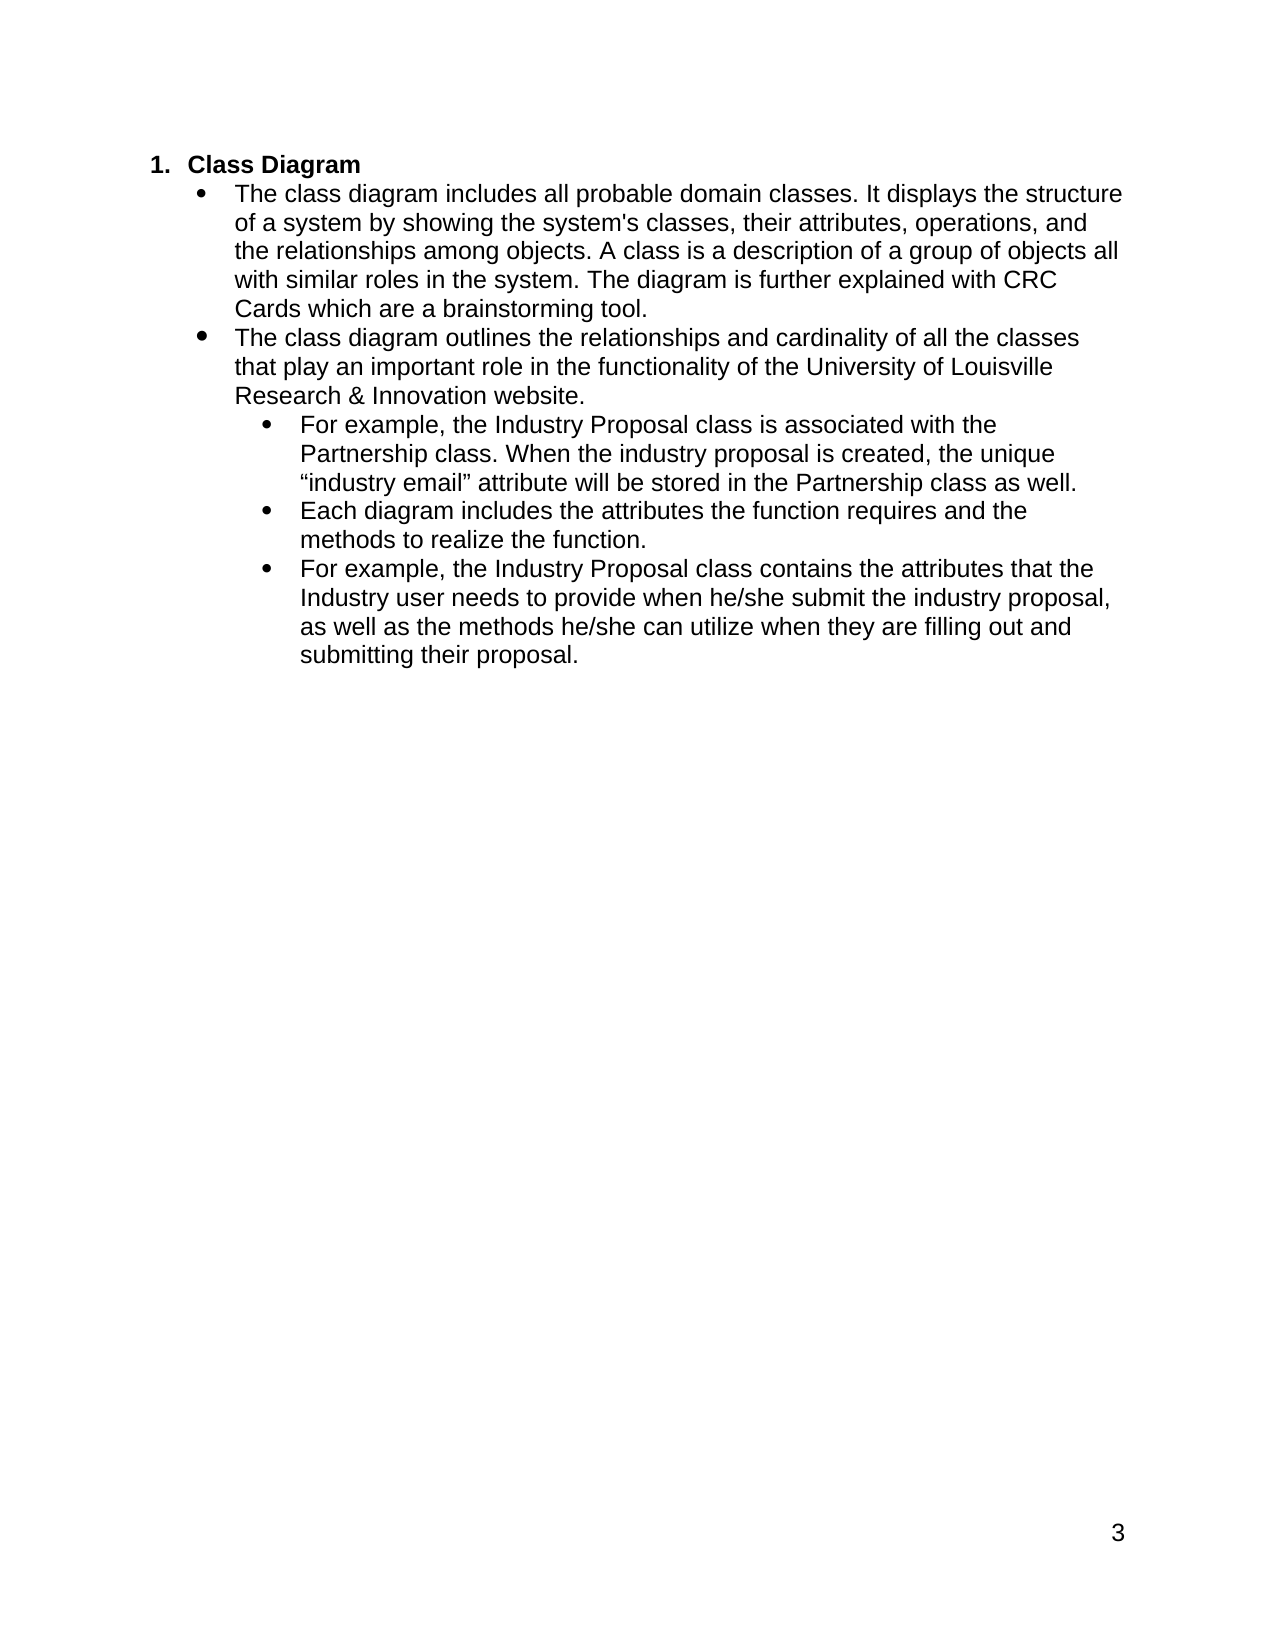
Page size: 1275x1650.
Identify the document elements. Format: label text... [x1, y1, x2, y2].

list Each diagram includes the attributes the function requires and the methods to realize the function. [262, 496, 1125, 554]
list Class Diagram [150, 150, 1125, 179]
list The class diagram outlines the relationships and cardinality of all the classes that play an important role in the functionality of the University of Louisville Research & Innovation website. [197, 323, 1125, 410]
list For example, the Industry Proposal class contains the attributes that the Industry user needs to provide when he/she submit the industry proposal, as well as the methods he/she can utilize when they are filling out and submitting their proposal. [262, 554, 1125, 669]
list The class diagram includes all probable domain classes. It displays the structure of a system by showing the system's classes, their attributes, operations, and the relationships among objects. A class is a description of a group of objects all with similar roles in the system. The diagram is further explained with CRC Cards which are a brainstorming tool. [197, 179, 1125, 323]
list For example, the Industry Proposal class is associated with the Partnership class. When the industry proposal is created, the unique “industry email” attribute will be stored in the Partnership class as well. [262, 410, 1125, 496]
